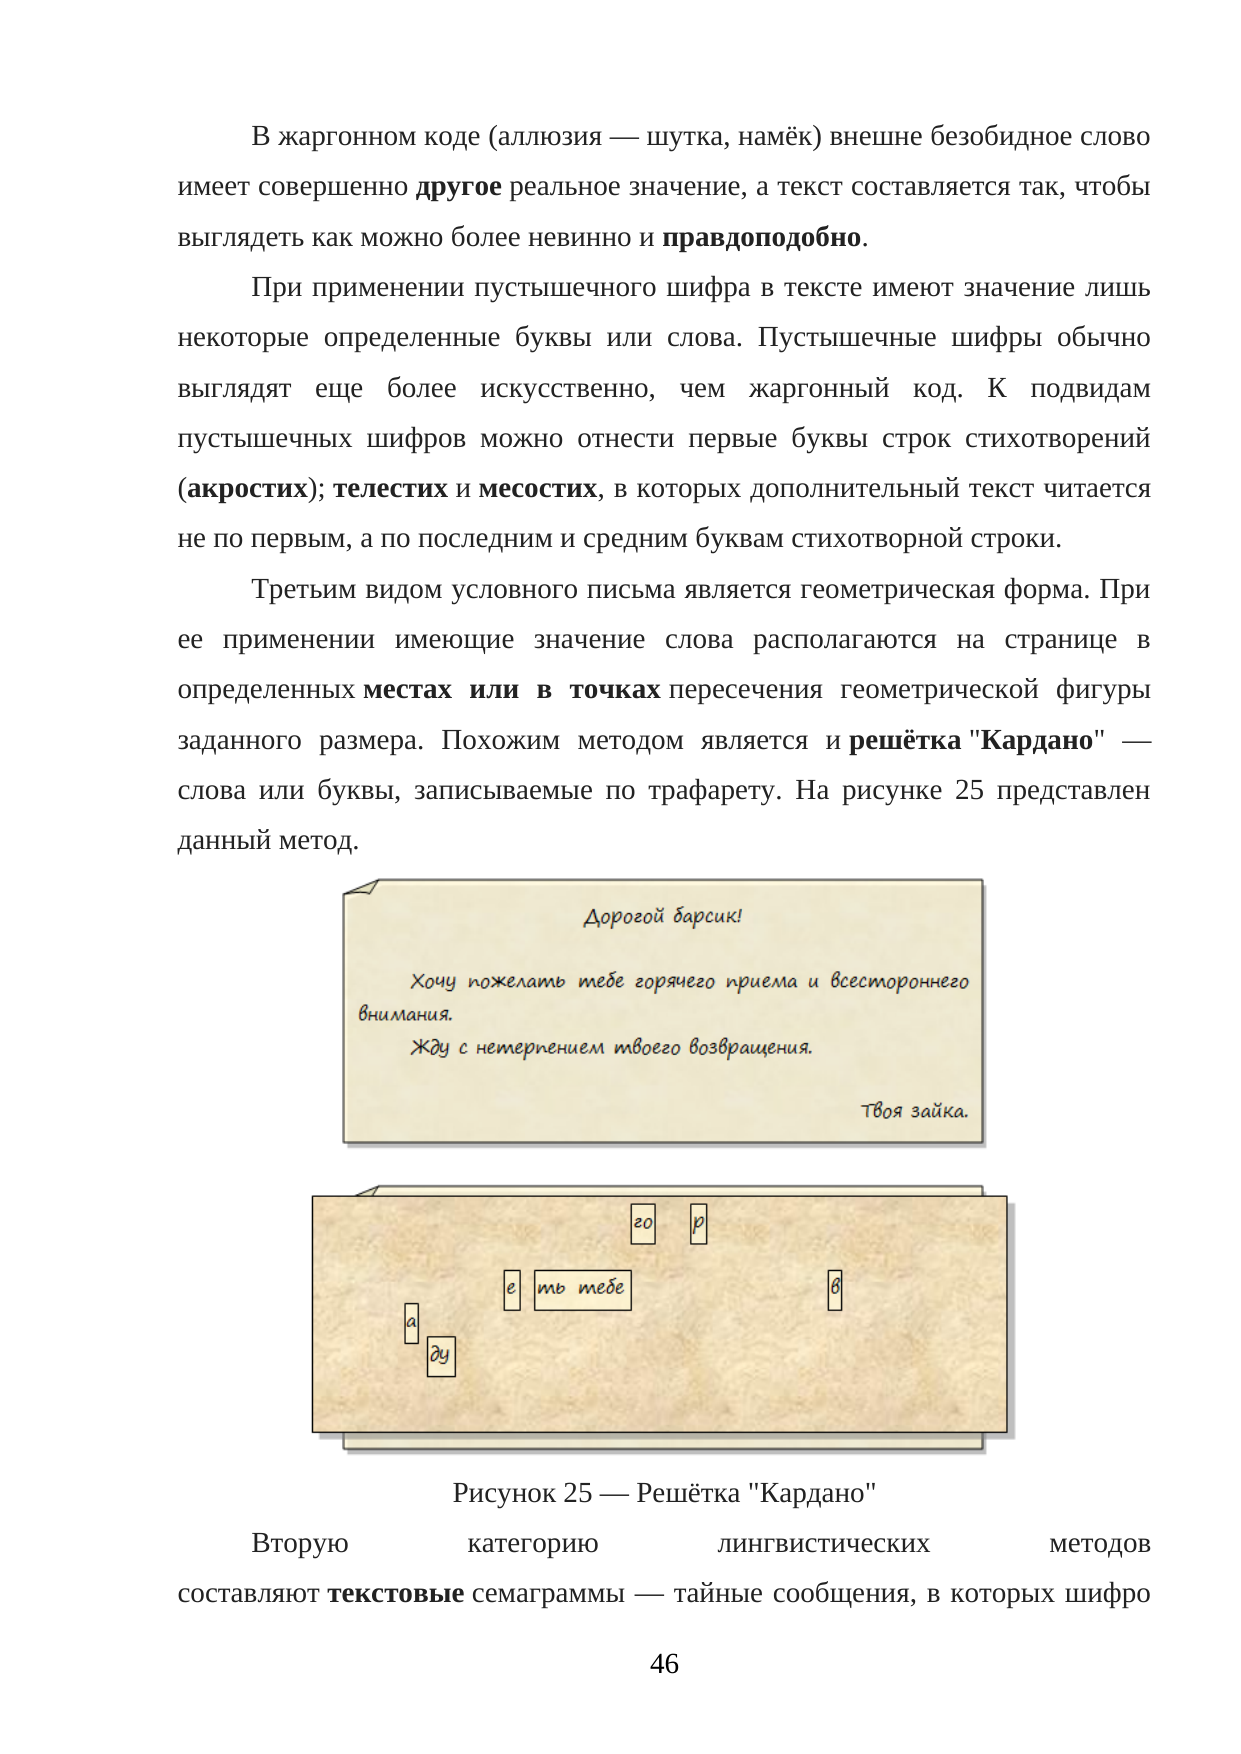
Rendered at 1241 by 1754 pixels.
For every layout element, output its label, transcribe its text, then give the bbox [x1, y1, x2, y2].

text Третьим видом условного письма является геометрическая форма. При ее применении имеющие значение слова располагаются на странице в определенных местах или в точках пересечения геометрической фигуры заданного размера. Похожим методом является и решётка "Кардано" — слова или буквы, записываемые по трафарету. На рисунке 25 представлен данный метод. [177, 571, 1152, 856]
text При применении пустышечного шифра в тексте имеют значение лишь некоторые определенные буквы или слова. Пустышечные шифры обычно выглядят еще более искусственно, чем жаргонный код. К подвидам пустышечных шифров можно отнести первые буквы строк стихотворений (акростих); телестих и месостих, в которых дополнительный текст читается не по первым, а по последним и средним буквам стихотворной строки. [177, 269, 1152, 554]
picture [308, 872, 1021, 1461]
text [177, 1525, 1152, 1609]
text В жаргонном коде (аллюзия — шутка, намёк) внешне безобидное слово имеет совершенно другое реальное значение, а текст составляется так, чтобы выглядеть как можно более невинно и правдоподобно. [177, 118, 1152, 252]
text Рисунок 25 — Решётка "Кардано" [177, 1475, 1152, 1508]
